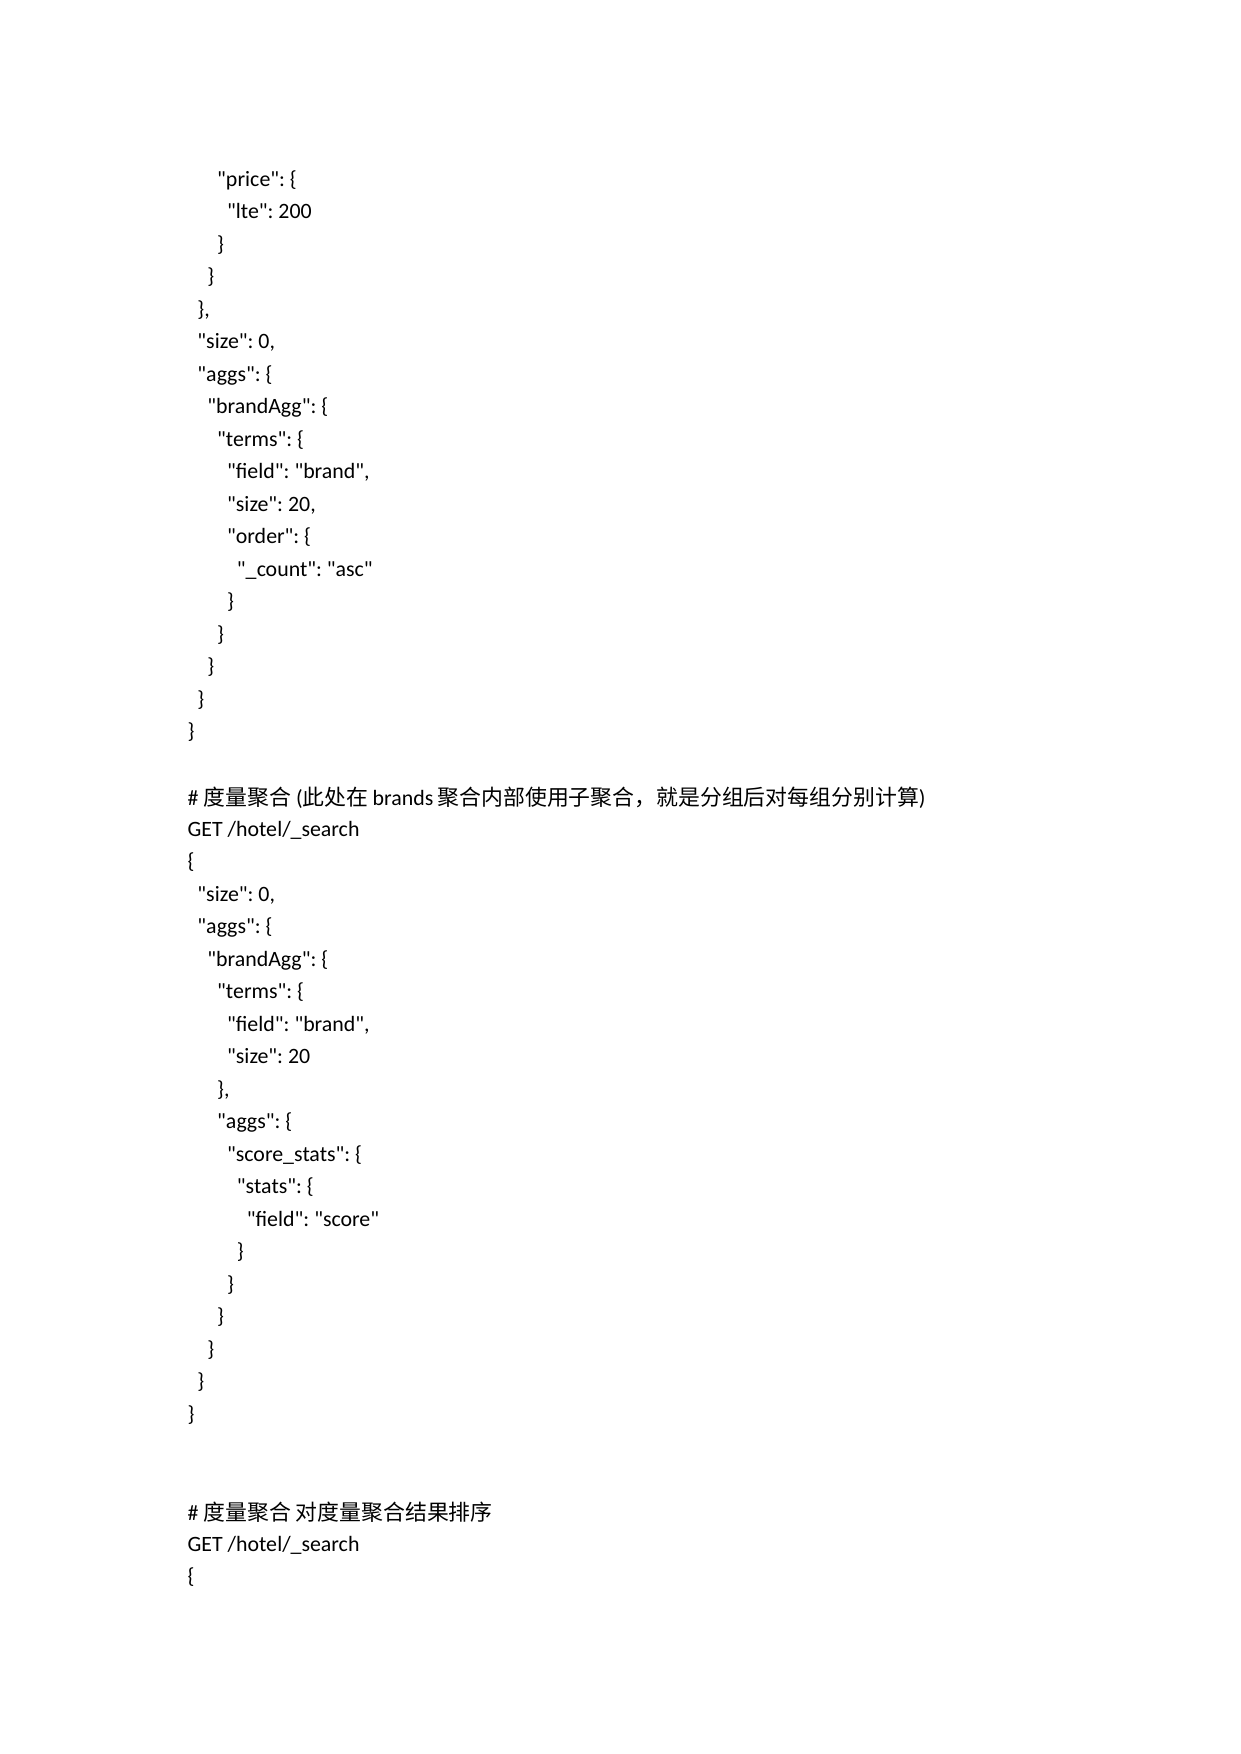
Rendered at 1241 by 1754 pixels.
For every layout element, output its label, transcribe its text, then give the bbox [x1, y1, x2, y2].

text } [187, 617, 1053, 649]
text "order": { [187, 519, 1053, 552]
text } [187, 227, 1053, 259]
text } [187, 1397, 1053, 1429]
text "_count": "asc" [187, 552, 1053, 584]
text } [187, 584, 1053, 617]
text "brandAgg": { [187, 389, 1053, 422]
text "field": "brand", [187, 454, 1053, 487]
text "size": 20 [187, 1039, 1053, 1072]
text "price": { [187, 162, 1053, 194]
text } [187, 259, 1053, 292]
text "terms": { [187, 974, 1053, 1007]
text }, [187, 292, 1053, 324]
text "aggs": { [187, 909, 1053, 942]
text } [187, 1299, 1053, 1332]
text "aggs": { [187, 1104, 1053, 1137]
text } [187, 682, 1053, 714]
text # 度量聚合 对度量聚合结果排序 [187, 1494, 1053, 1527]
text GET /hotel/_search [187, 1527, 1053, 1559]
text "stats": { [187, 1169, 1053, 1202]
text } [187, 649, 1053, 682]
text # 度量聚合 (此处在brands聚合内部使用子聚合，就是分组后对每组分别计算) [187, 779, 1053, 812]
text }, [187, 1072, 1053, 1104]
text { [187, 1559, 1053, 1592]
text { [187, 844, 1053, 877]
text } [187, 714, 1053, 747]
text "terms": { [187, 422, 1053, 454]
text } [187, 1267, 1053, 1299]
text "lte": 200 [187, 194, 1053, 227]
text "score_stats": { [187, 1137, 1053, 1169]
text "field": "score" [187, 1202, 1053, 1234]
text } [187, 1364, 1053, 1397]
text "size": 0, [187, 877, 1053, 909]
text "field": "brand", [187, 1007, 1053, 1039]
text } [187, 1234, 1053, 1267]
text } [187, 1332, 1053, 1364]
text "size": 0, [187, 324, 1053, 357]
text GET /hotel/_search [187, 812, 1053, 844]
text "aggs": { [187, 357, 1053, 389]
text "size": 20, [187, 487, 1053, 519]
text "brandAgg": { [187, 942, 1053, 974]
